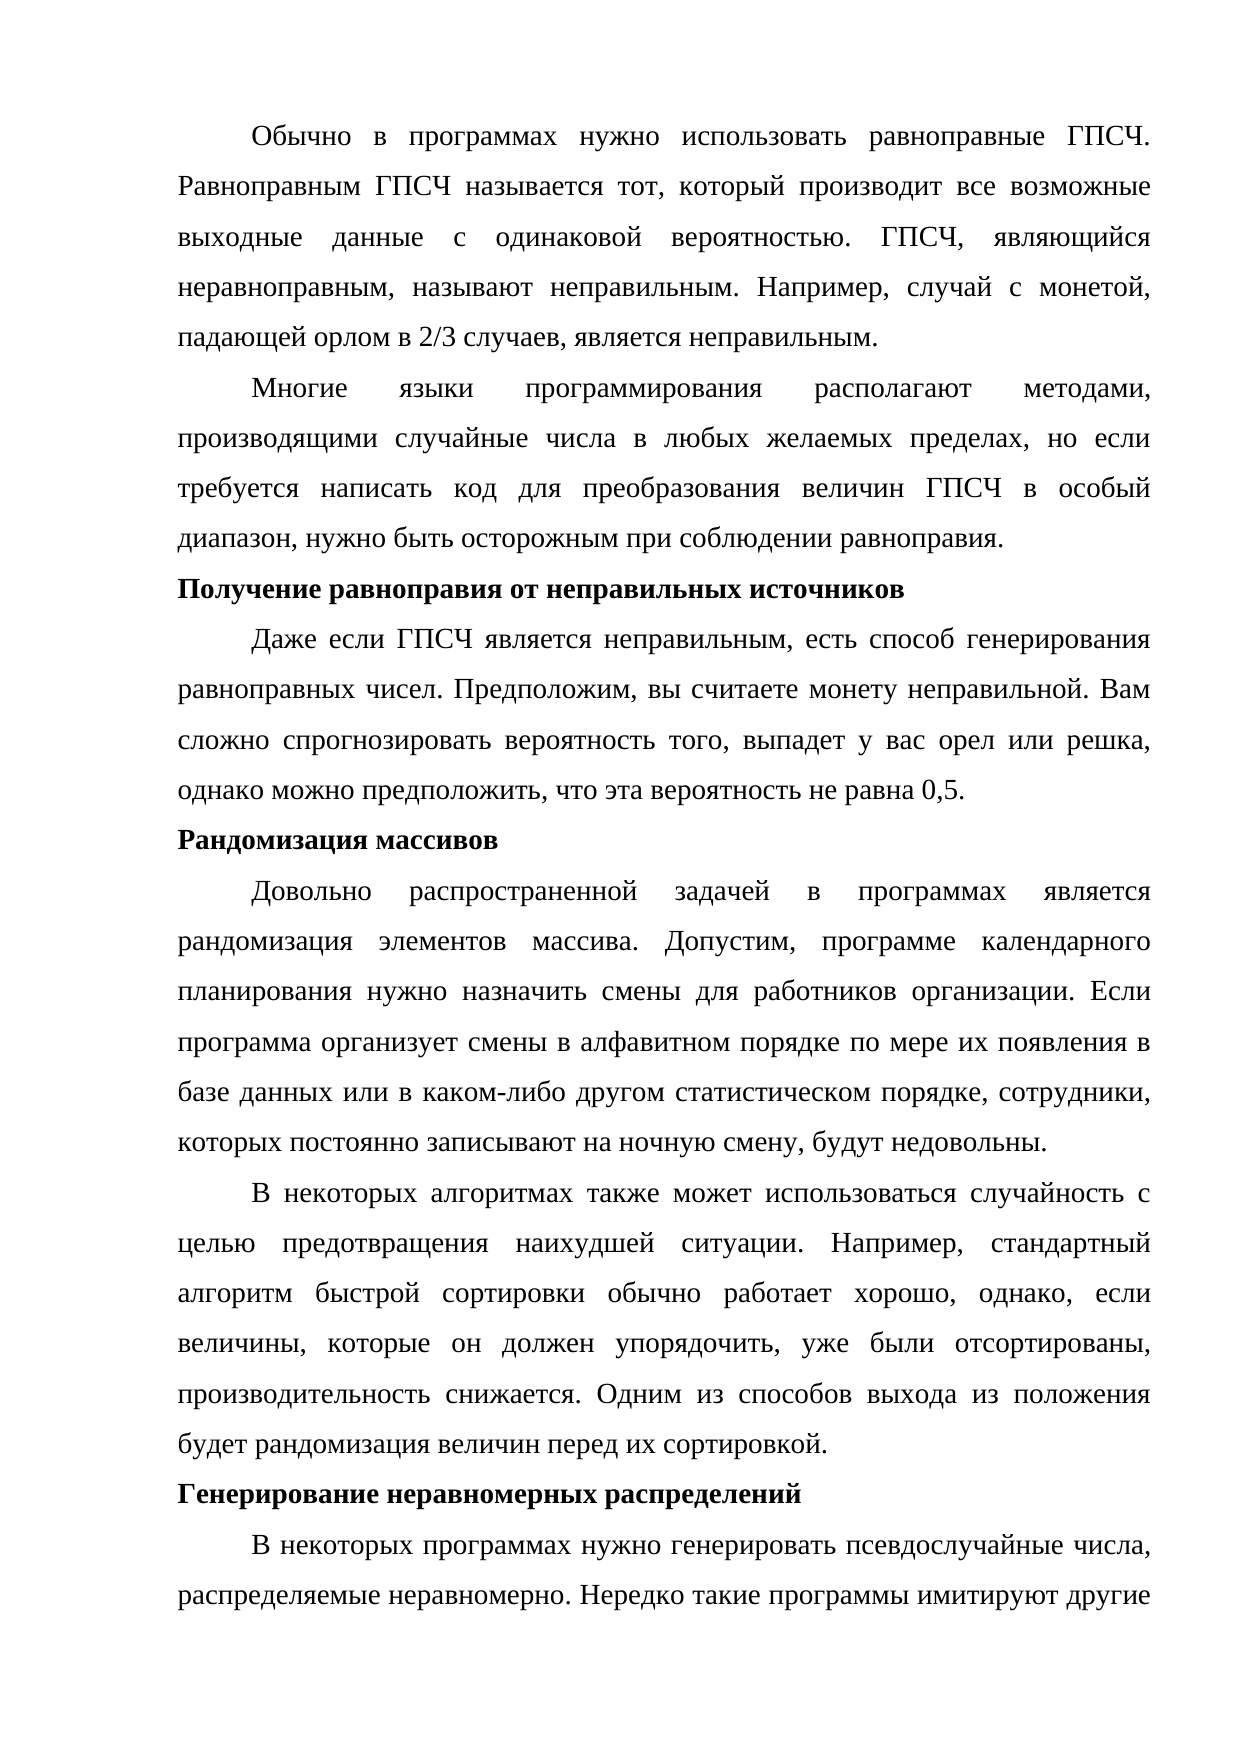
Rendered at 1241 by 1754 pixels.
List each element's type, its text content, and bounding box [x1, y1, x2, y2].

text Рандомизация массивов [177, 822, 1152, 856]
text Обычно в программах нужно использовать равноправные ГПСЧ. Равноправным ГПСЧ называется тот, который производит все возможные выходные данные с одинаковой вероятностью. ГПСЧ, являющийся неравноправным, называют неправильным. Например, случай с монетой, падающей орлом в 2/3 случаев, является неправильным. [177, 118, 1152, 353]
text Даже если ГПСЧ является неправильным, есть способ генерирования равноправных чисел. Предположим, вы считаете монету неправильной. Вам сложно спрогнозировать вероятность того, выпадет у вас орел или решка, однако можно предположить, что эта вероятность не равна 0,5. [177, 621, 1152, 806]
text Многие языки программирования располагают методами, производящими случайные числа в любых желаемых пределах, но если требуется написать код для преобразования величин ГПСЧ в особый диапазон, нужно быть осторожным при соблюдении равноправия. [177, 370, 1152, 554]
text Довольно распространенной задачей в программах является рандомизация элементов массива. Допустим, программе календарного планирования нужно назначить смены для работников организации. Если программа организует смены в алфавитном порядке по мере их появления в базе данных или в каком-либо другом статистическом порядке, сотрудники, которых постоянно записывают на ночную смену, будут недовольны. [177, 873, 1152, 1158]
text Генерирование неравномерных распределений [177, 1477, 1152, 1510]
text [177, 1527, 1152, 1611]
text Получение равноправия от неправильных источников [177, 571, 1152, 604]
text В некоторых алгоритмах также может использоваться случайность с целью предотвращения наихудшей ситуации. Например, стандартный алгоритм быстрой сортировки обычно работает хорошо, однако, если величины, которые он должен упорядочить, уже были отсортированы, производительность снижается. Одним из способов выхода из положения будет рандомизация величин перед их сортировкой. [177, 1175, 1152, 1460]
